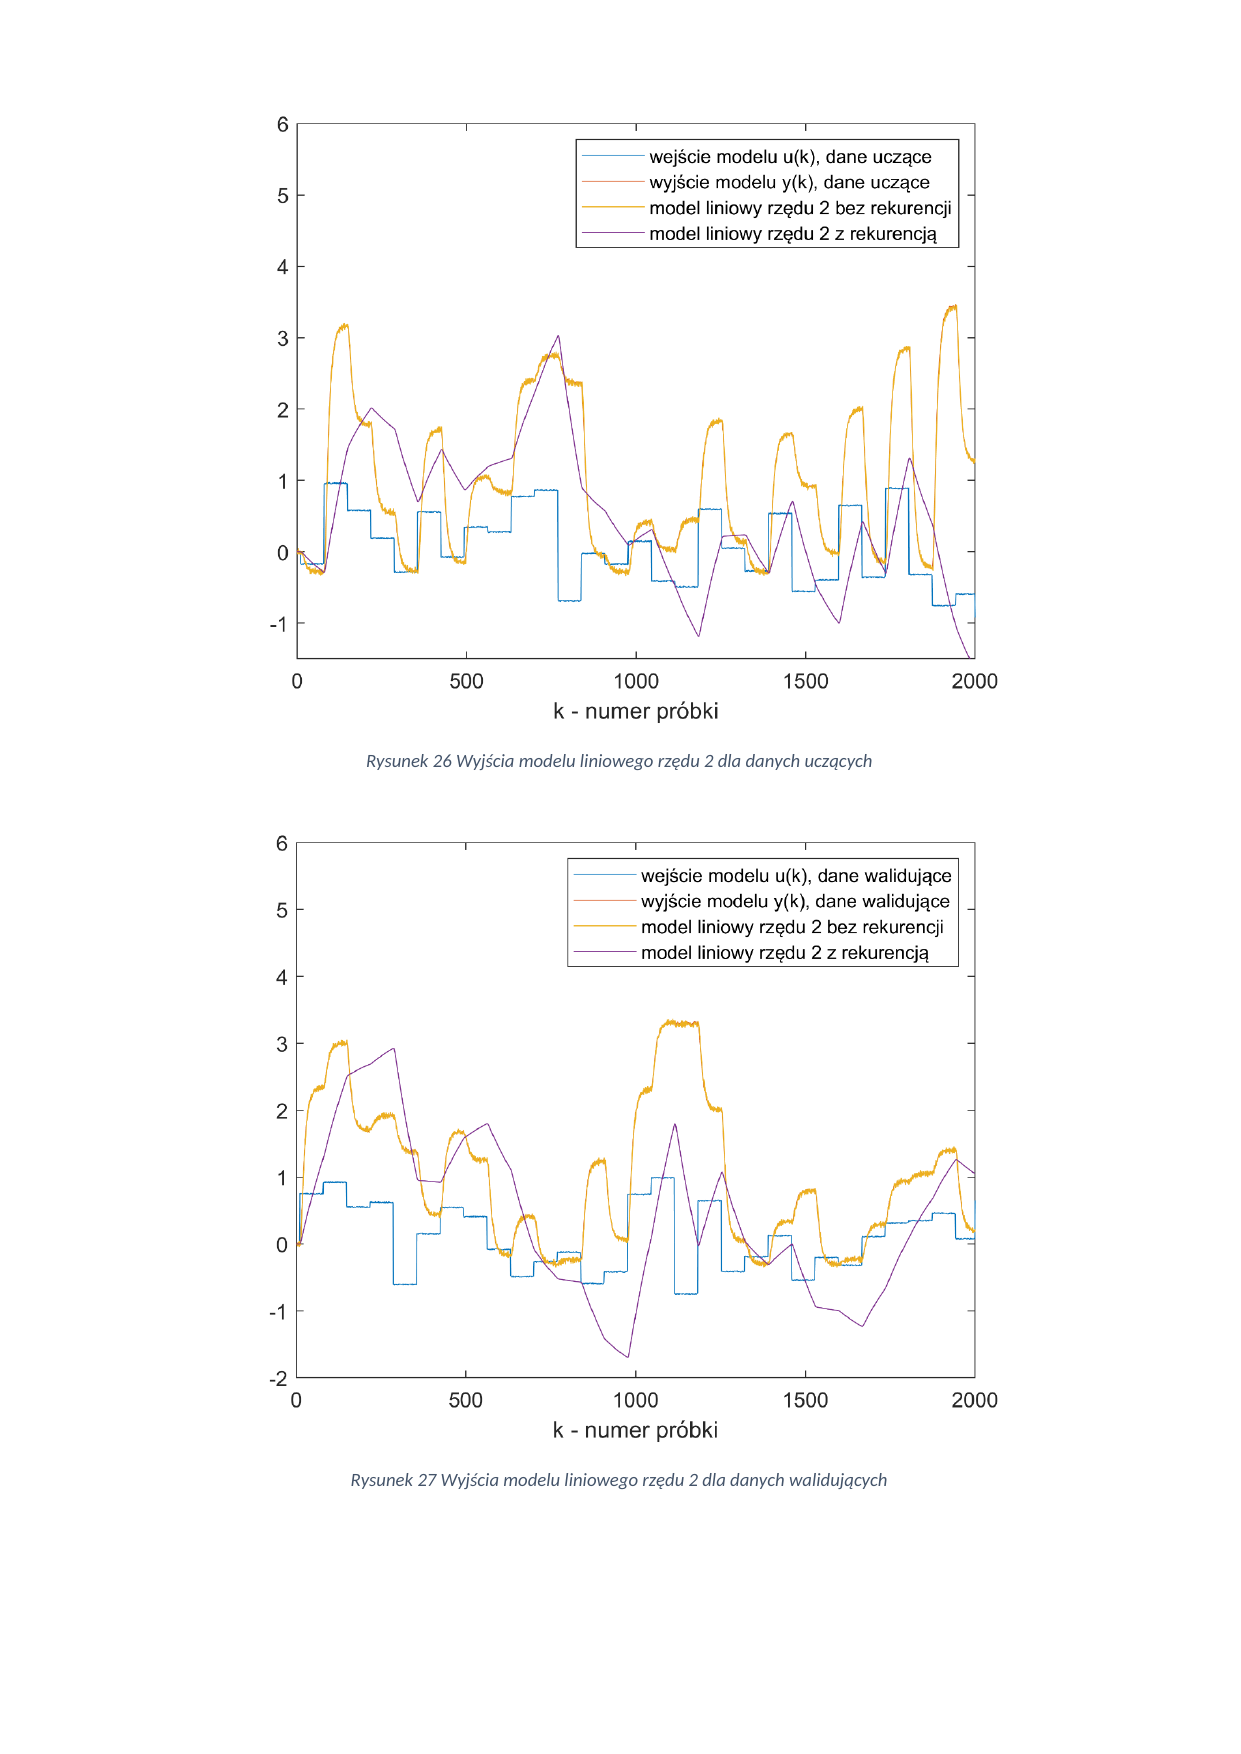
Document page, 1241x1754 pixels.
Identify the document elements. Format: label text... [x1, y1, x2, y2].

picture [182, 793, 1058, 1450]
picture [183, 75, 1058, 731]
